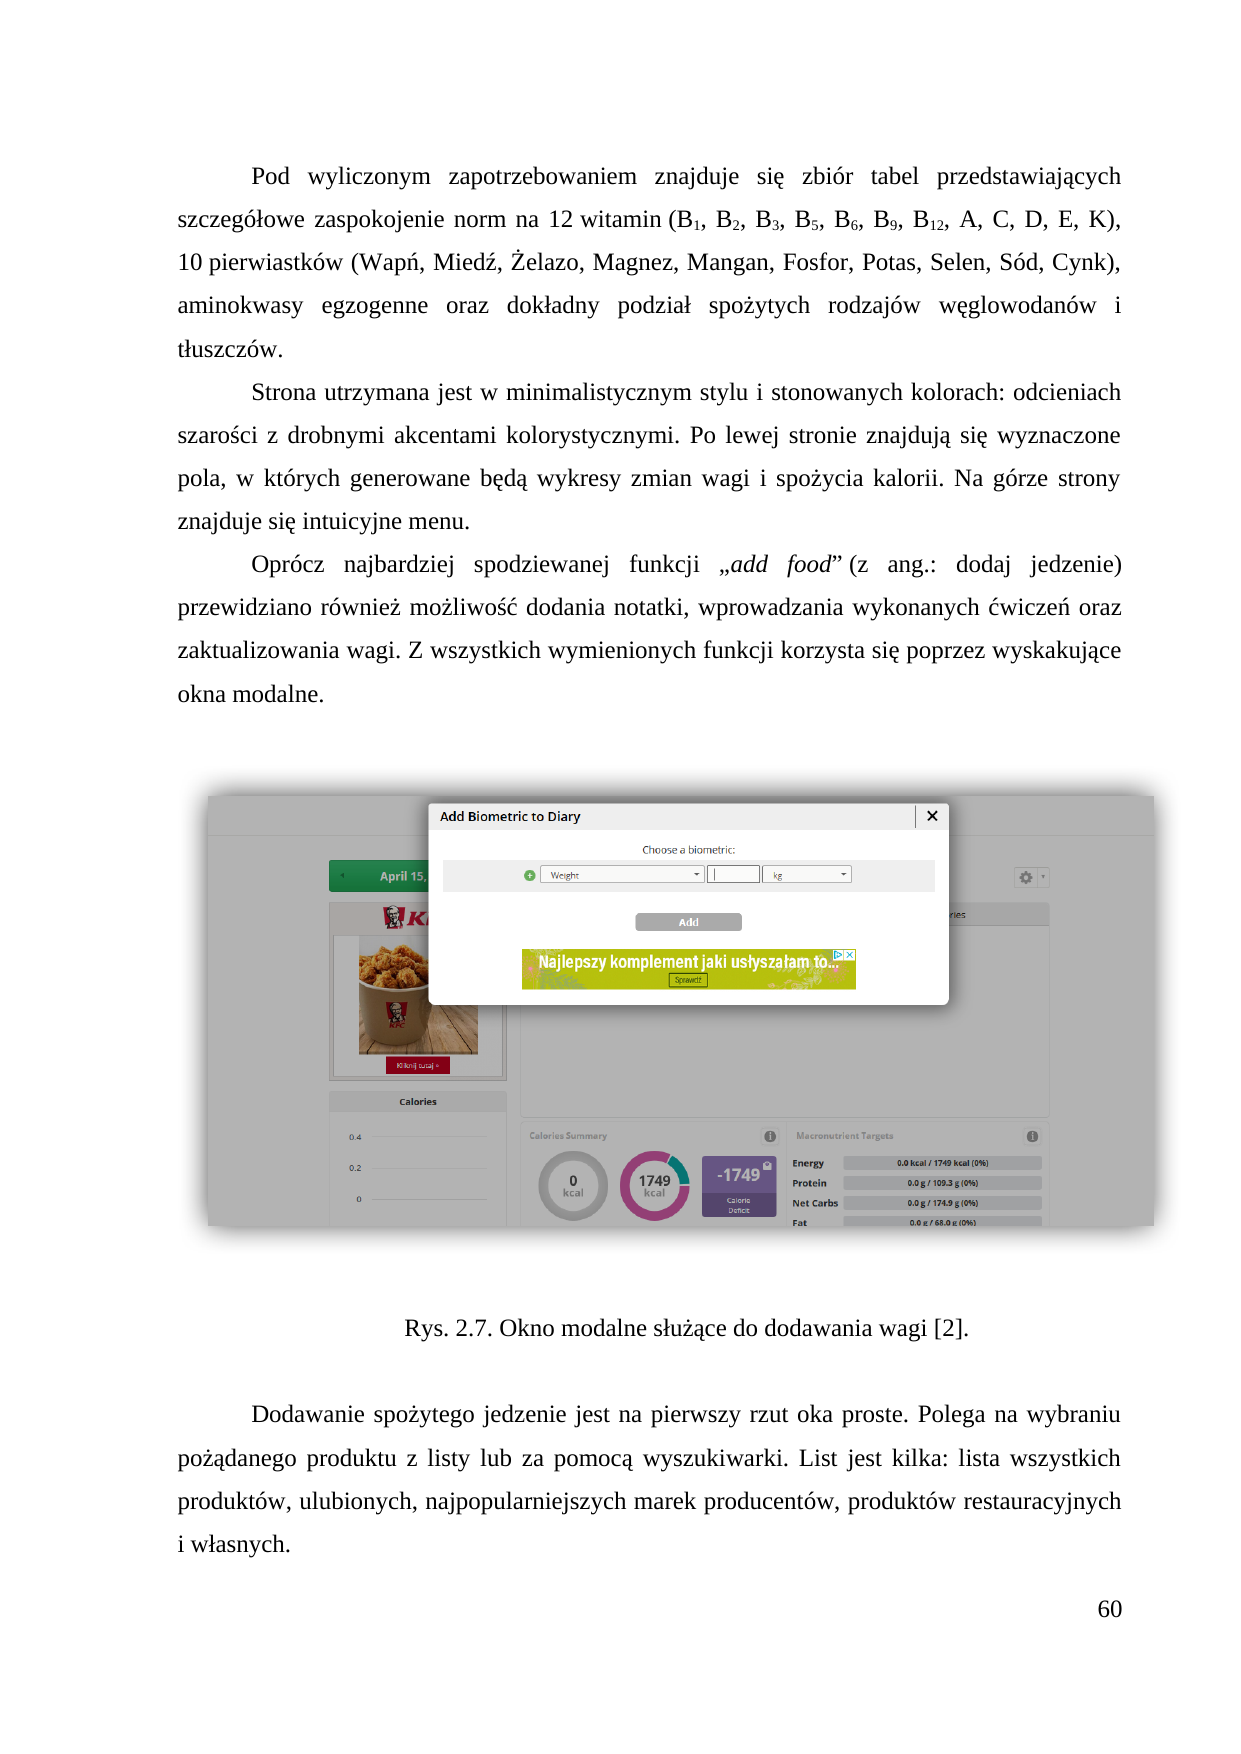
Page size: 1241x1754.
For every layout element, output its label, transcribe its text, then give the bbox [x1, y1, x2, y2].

text Pod wyliczonym zapotrzebowaniem znajduje się zbiór tabel przedstawiających szczegółowe zaspokojenie norm na 12 witamin (B1, B2, B3, B5, B6, B9, B12, A, C, D, E, K), 10 pierwiastków (Wapń, Miedź, Żelazo, Magnez, Mangan, Fosfor, Potas, Selen, Sód, Cynk), aminokwasy egzogenne oraz dokładny podział spożytych rodzajów węglowodanów i tłuszczów. [177, 161, 1122, 362]
picture [208, 796, 1154, 1226]
text Oprócz najbardziej spodziewanej funkcji „add food” (z ang.: dodaj jedzenie) przewidziano również możliwość dodania notatki, wprowadzania wykonanych ćwiczeń oraz zaktualizowania wagi. Z wszystkich wymienionych funkcji korzysta się poprzez wyskakujące okna modalne. [177, 549, 1122, 707]
text Dodawanie spożytego jedzenie jest na pierwszy rzut oka proste. Polega na wybraniu pożądanego produktu z listy lub za pomocą wyszukiwarki. List jest kilka: lista wszystkich produktów, ulubionych, najpopularniejszych marek producentów, produktów restauracyjnych i własnych. [177, 1399, 1122, 1558]
text Rys. 2.7. Okno modalne służące do dodawania wagi [2]. [177, 1313, 1122, 1342]
text Strona utrzymana jest w minimalistycznym stylu i stonowanych kolorach: odcieniach szarości z drobnymi akcentami kolorystycznymi. Po lewej stronie znajdują się wyznaczone pola, w których generowane będą wykresy zmian wagi i spożycia kalorii. Na górze strony znajduje się intuicyjne menu. [177, 377, 1122, 535]
